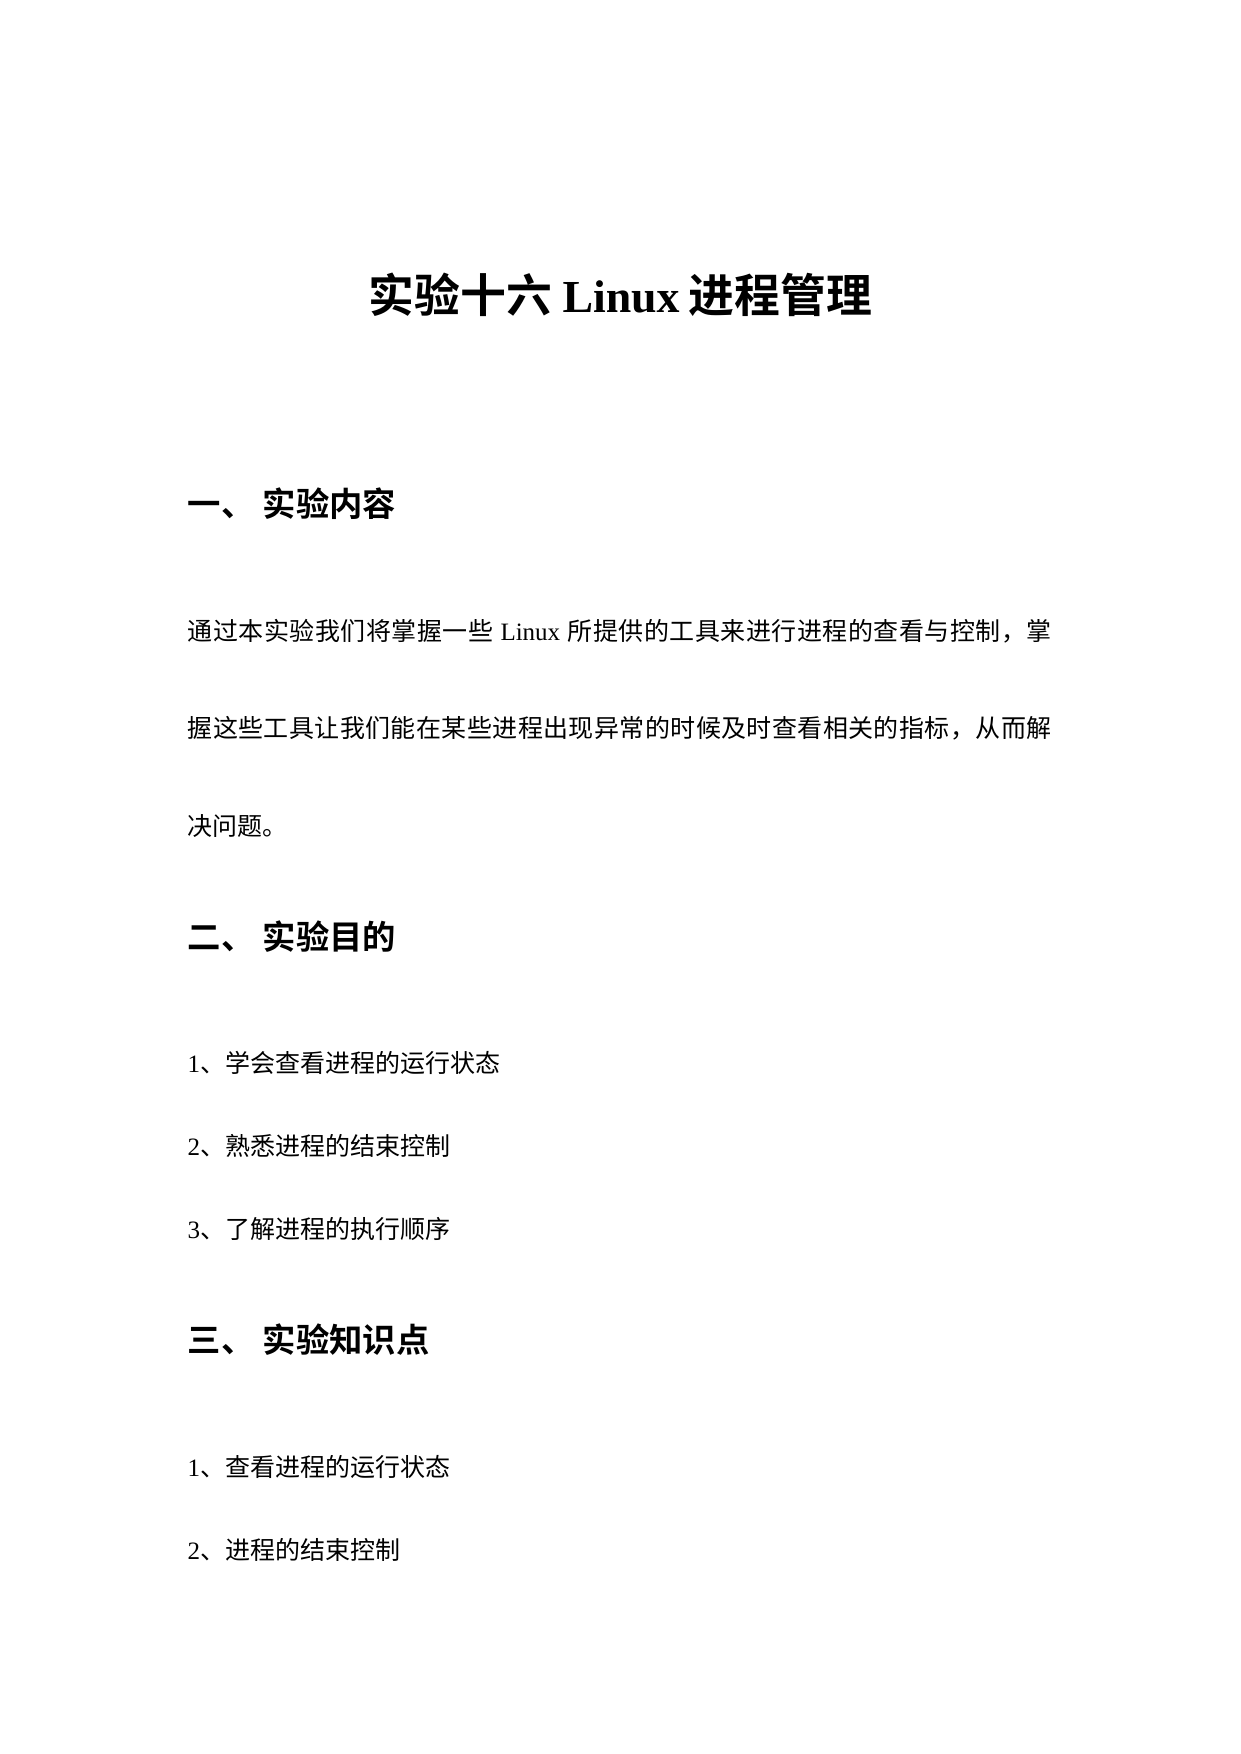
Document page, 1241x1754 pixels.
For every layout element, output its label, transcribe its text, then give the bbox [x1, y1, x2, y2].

subtitle 实验内容 [187, 470, 1053, 535]
text 2、进程的结束控制 [187, 1516, 1053, 1581]
text 1、学会查看进程的运行状态 [187, 1029, 1053, 1094]
text 1、查看进程的运行状态 [187, 1433, 1053, 1498]
text 通过本实验我们将掌握一些 Linux 所提供的工具来进行进程的查看与控制，掌握这些工具让我们能在某些进程出现异常的时候及时查看相关的指标，从而解决问题。 [187, 597, 1053, 857]
text 2、熟悉进程的结束控制 [187, 1112, 1053, 1177]
subtitle 实验十六 Linux进程管理 [187, 244, 1053, 342]
text 3、了解进程的执行顺序 [187, 1196, 1053, 1261]
subtitle 实验知识点 [187, 1306, 1053, 1371]
subtitle 实验目的 [187, 902, 1053, 967]
